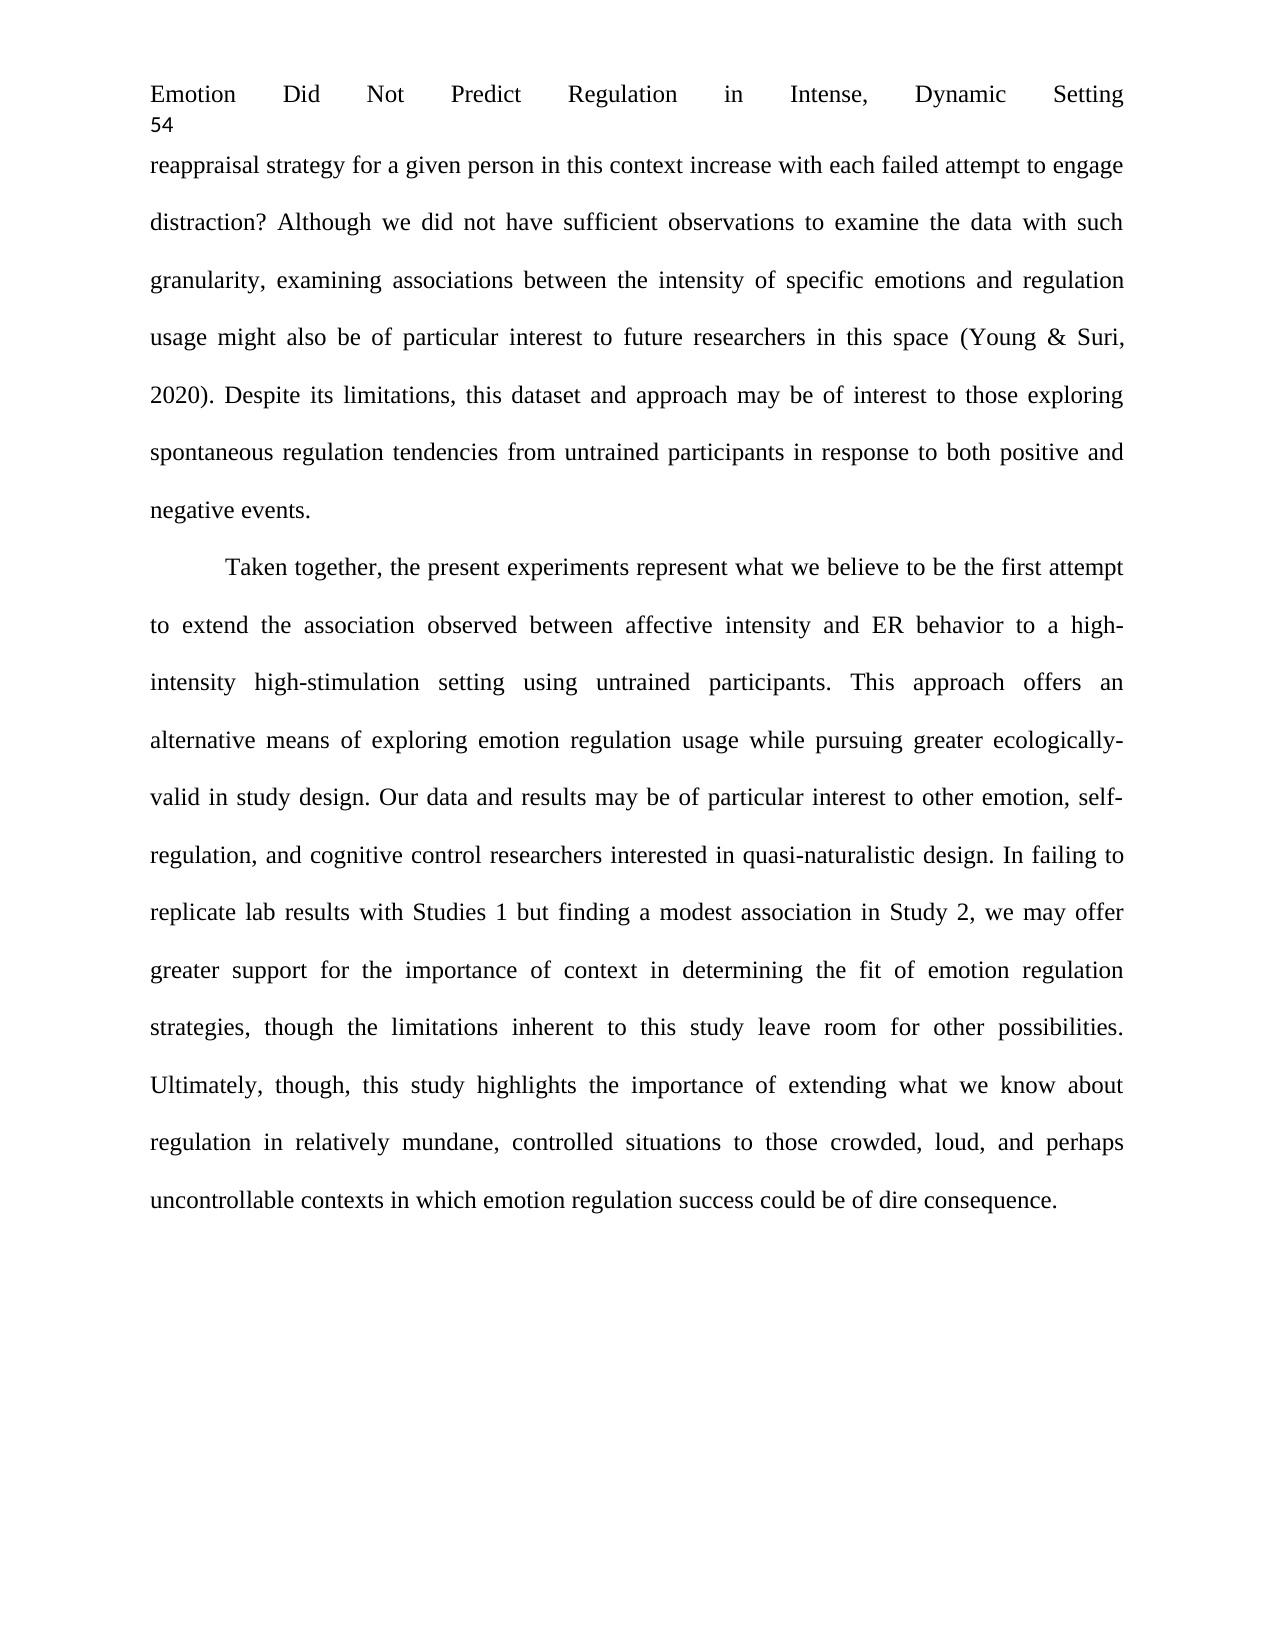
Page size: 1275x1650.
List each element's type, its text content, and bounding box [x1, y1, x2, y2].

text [150, 150, 1125, 524]
text Taken together, the present experiments represent what we believe to be the first attempt to extend the association observed between affective intensity and ER behavior to a high-intensity high-stimulation setting using untrained participants. This approach offers an alternative means of exploring emotion regulation usage while pursuing greater ecologically-valid in study design. Our data and results may be of particular interest to other emotion, self-regulation, and cognitive control researchers interested in quasi-naturalistic design. In failing to replicate lab results with Studies 1 but finding a modest association in Study 2, we may offer greater support for the importance of context in determining the fit of emotion regulation strategies, though the limitations inherent to this study leave room for other possibilities. Ultimately, though, this study highlights the importance of extending what we know about regulation in relatively mundane, controlled situations to those crowded, loud, and perhaps uncontrollable contexts in which emotion regulation success could be of dire consequence. [150, 552, 1125, 1214]
